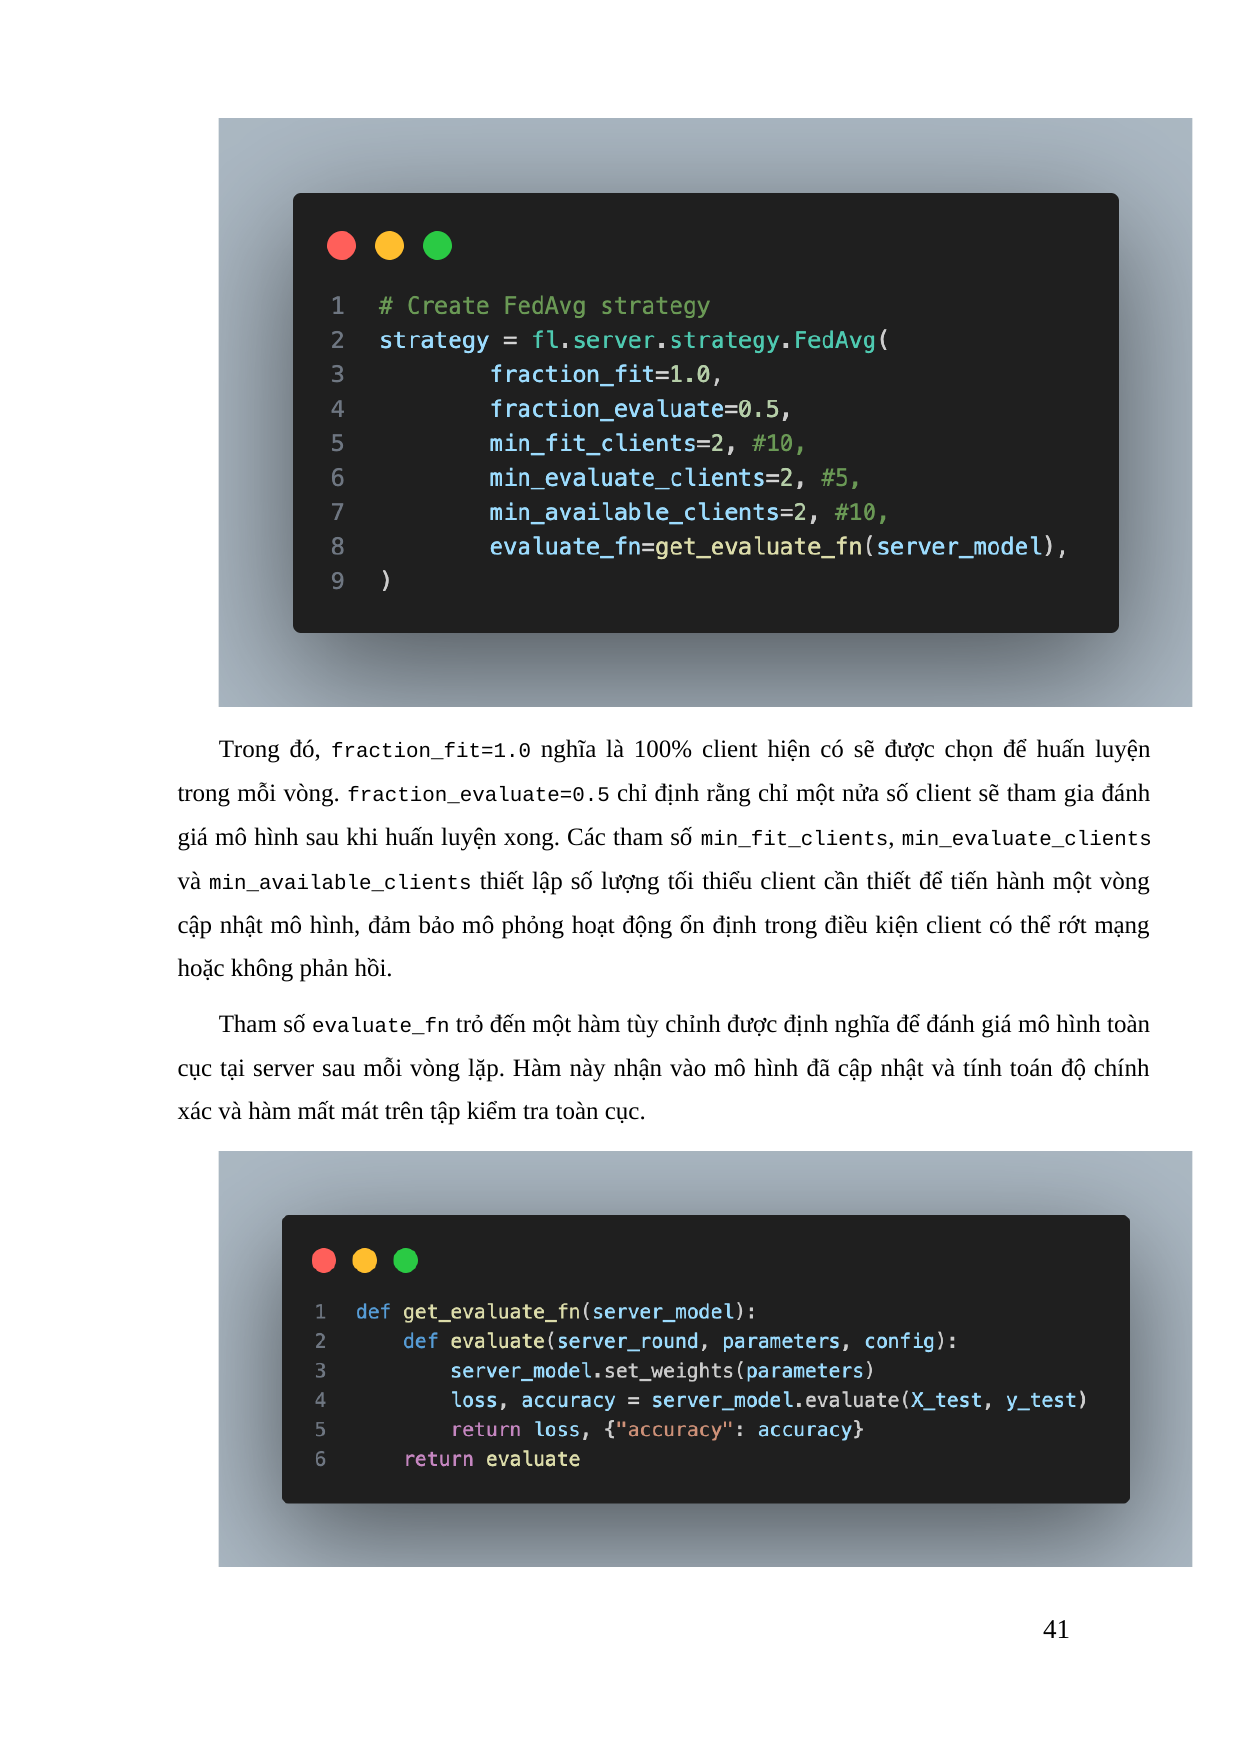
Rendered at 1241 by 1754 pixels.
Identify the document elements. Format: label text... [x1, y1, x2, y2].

text Trong đó, fraction_fit=1.0 nghĩa là 100% client hiện có sẽ được chọn để huấn luyện trong mỗi vòng. fraction_evaluate=0.5 chỉ định rằng chỉ một nửa số client sẽ tham gia đánh giá mô hình sau khi huấn luyện xong. Các tham số min_fit_clients, min_evaluate_clients và min_available_clients thiết lập số lượng tối thiểu client cần thiết để tiến hành một vòng cập nhật mô hình, đảm bảo mô phỏng hoạt động ổn định trong điều kiện client có thể rớt mạng hoặc không phản hồi. [177, 734, 1152, 982]
picture [218, 118, 1193, 707]
picture [218, 1151, 1193, 1567]
text Tham số evaluate_fn trỏ đến một hàm tùy chỉnh được định nghĩa để đánh giá mô hình toàn cục tại server sau mỗi vòng lặp. Hàm này nhận vào mô hình đã cập nhật và tính toán độ chính xác và hàm mất mát trên tập kiểm tra toàn cục. [177, 1009, 1152, 1124]
